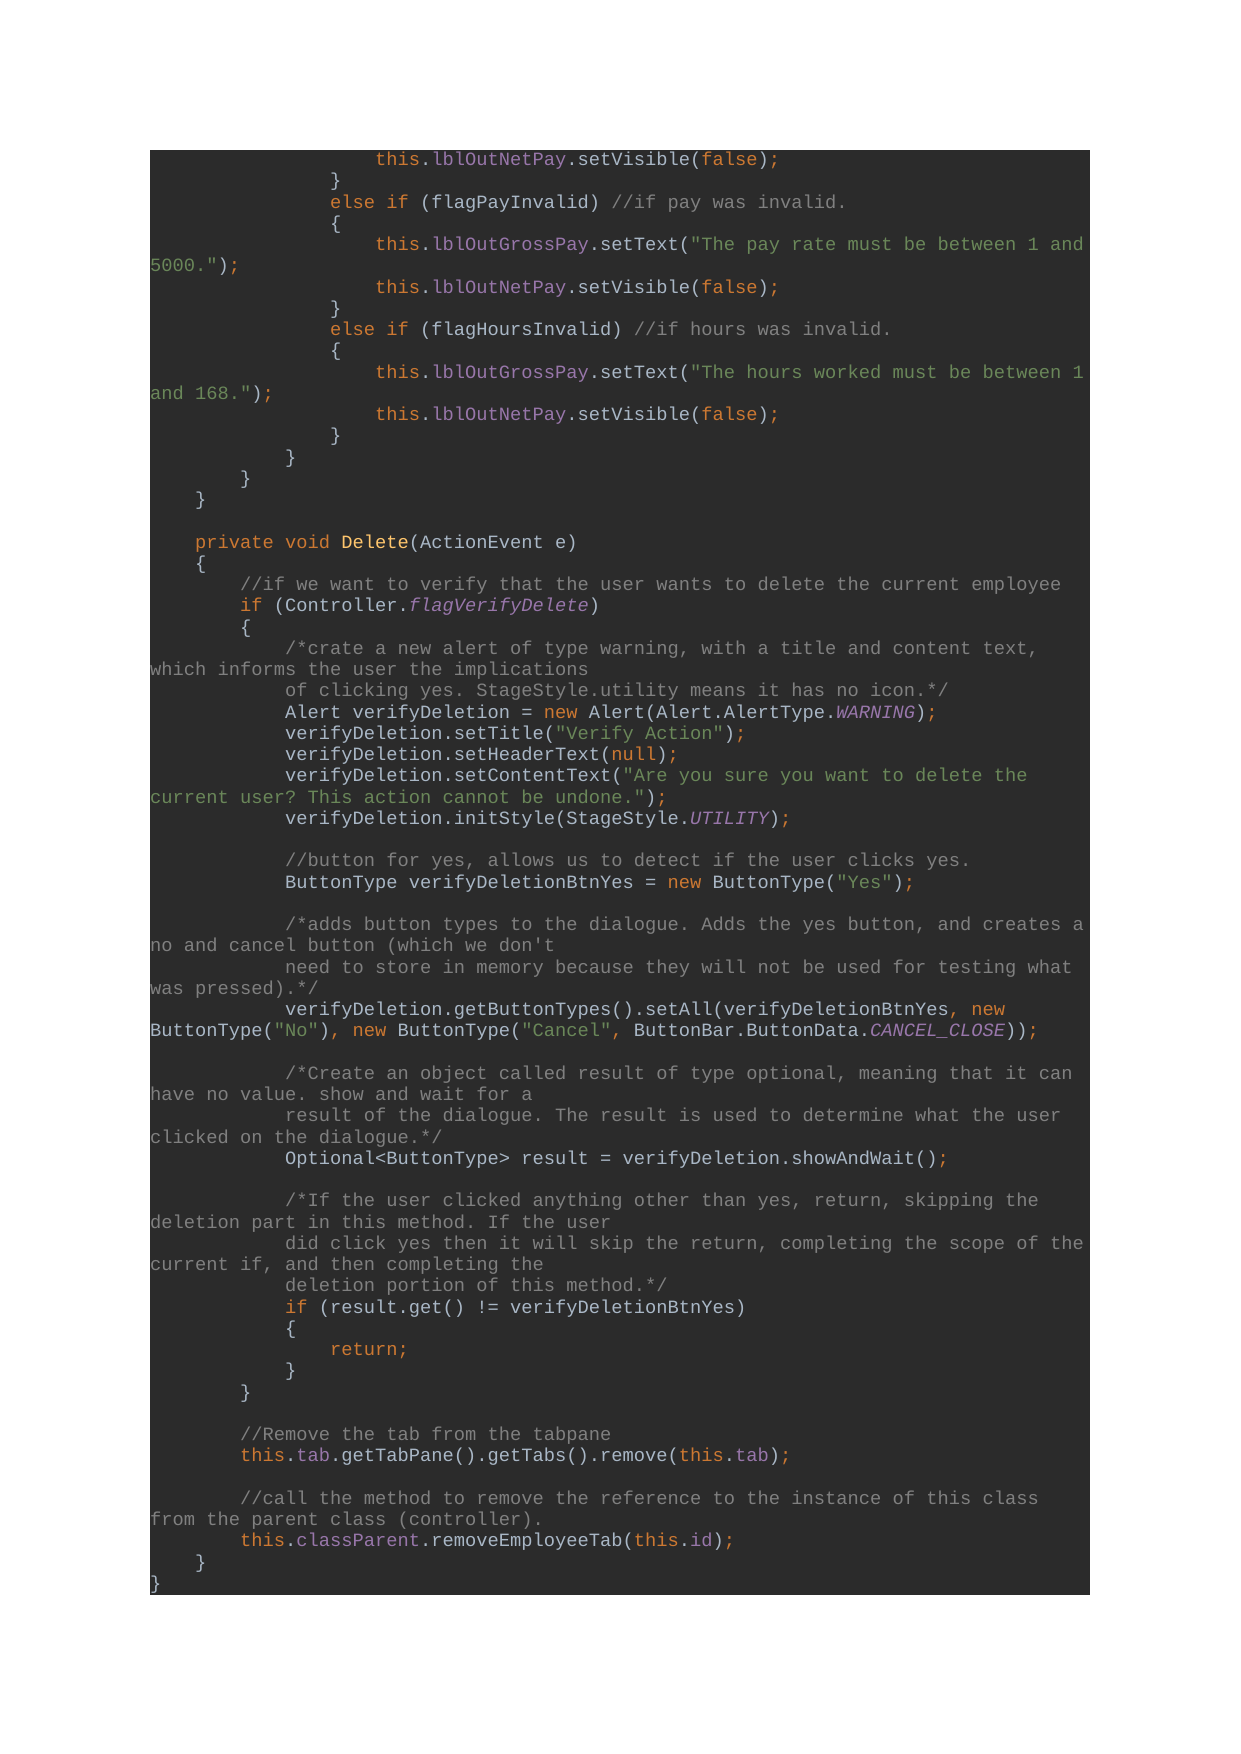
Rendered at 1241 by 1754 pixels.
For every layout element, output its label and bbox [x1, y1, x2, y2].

text [150, 150, 1090, 1595]
